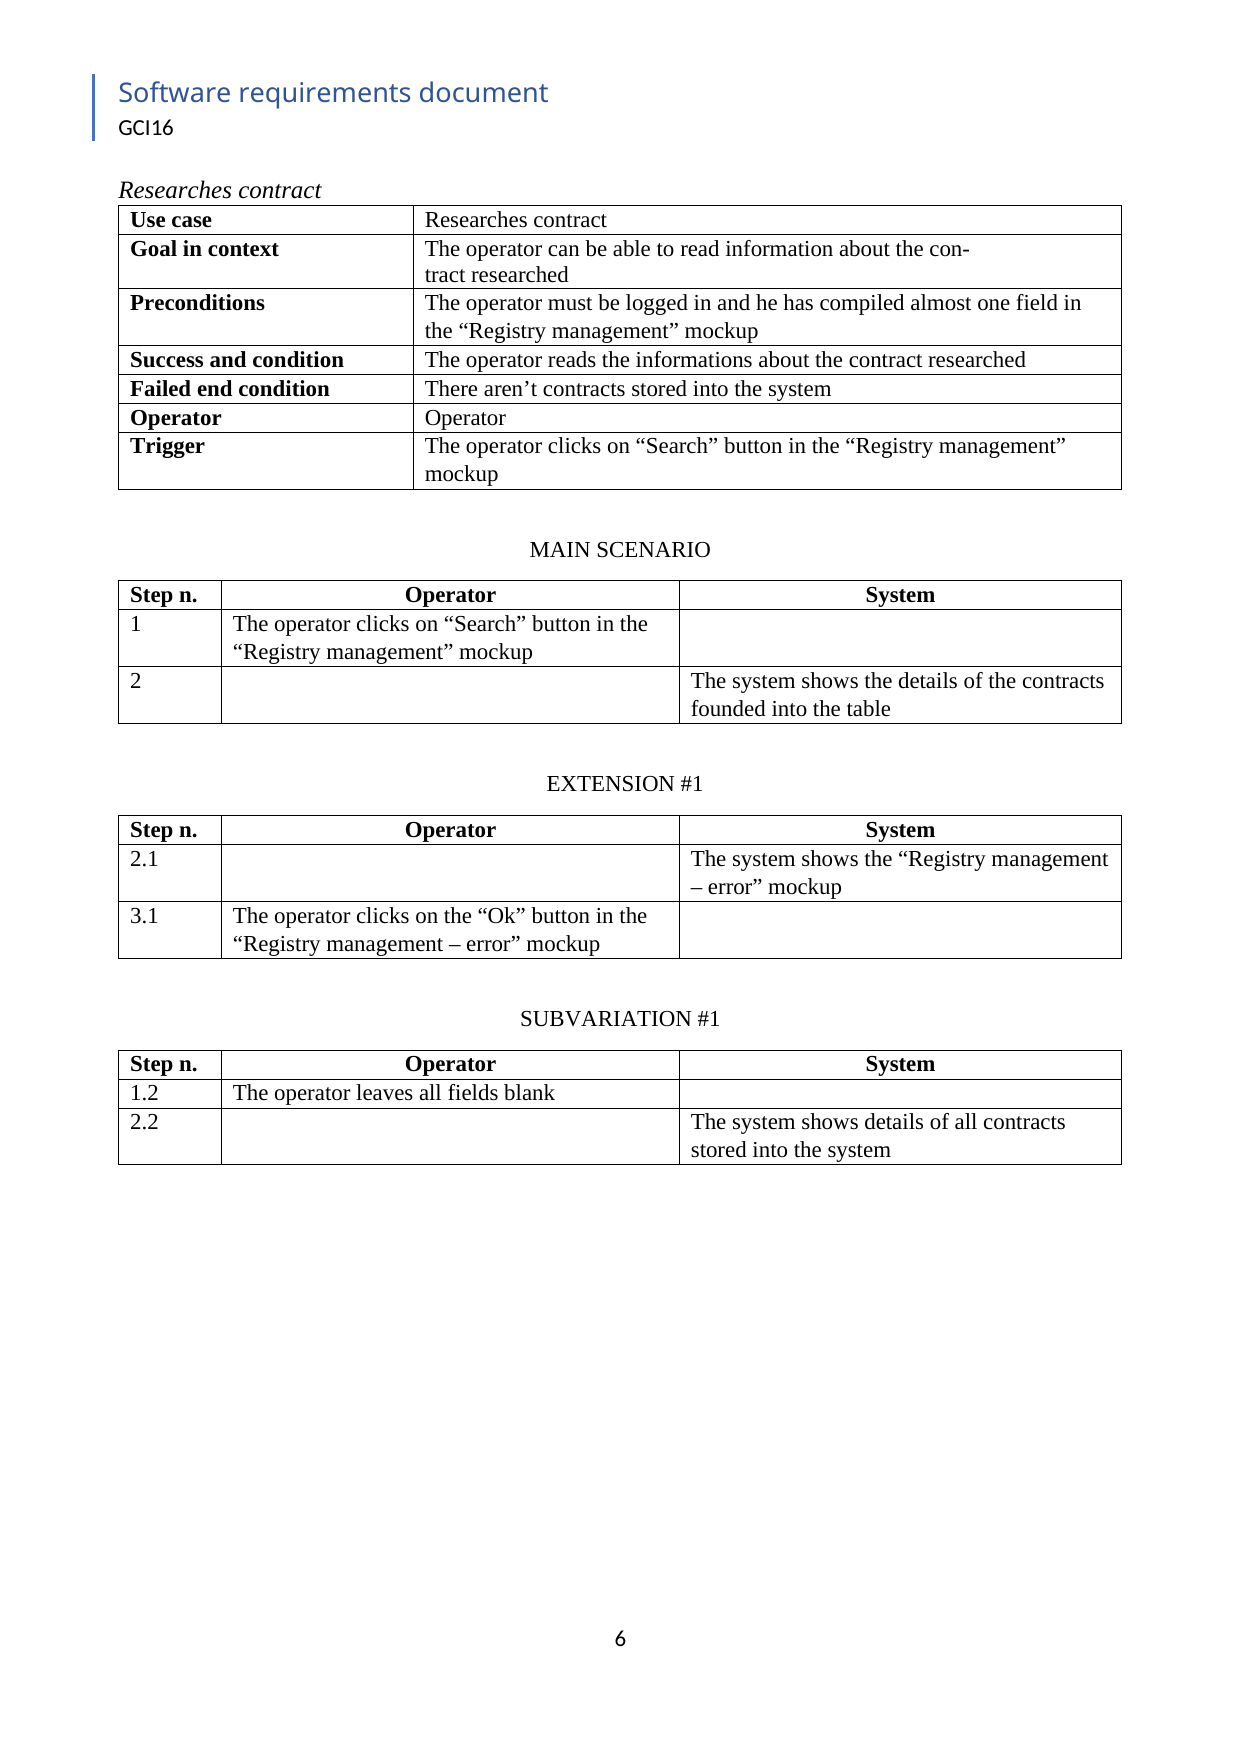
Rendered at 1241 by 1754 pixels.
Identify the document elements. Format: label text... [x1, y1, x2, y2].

table_cell Preconditions [119, 289, 413, 345]
table_cell [222, 1109, 679, 1164]
table_cell [222, 667, 679, 723]
table_header System [680, 816, 1121, 844]
table_cell 1 [119, 610, 221, 666]
text MAIN SCENARIO [118, 536, 1122, 562]
table_header System [680, 1051, 1121, 1078]
table_cell 2.1 [119, 845, 221, 901]
text SUBVARIATION #1 [118, 1005, 1122, 1031]
table_header Use case [119, 206, 413, 234]
table_header Operator [222, 581, 679, 609]
table_cell [680, 1080, 1121, 1107]
table_cell Goal in context [119, 235, 413, 288]
table_header Step n. [119, 1051, 221, 1078]
table_header Researches contract [414, 206, 1121, 234]
table_cell Success and condition [119, 346, 413, 374]
table_cell 2.2 [119, 1109, 221, 1164]
table_cell The system shows the details of the contracts founded into the table [680, 667, 1121, 723]
table_header Step n. [119, 816, 221, 844]
table_cell 2 [119, 667, 221, 723]
table_cell 3.1 [119, 902, 221, 958]
table_cell The operator clicks on “Search” button in the “Registry management” mockup [414, 433, 1121, 488]
table_header Step n. [119, 581, 221, 609]
table_header Operator [222, 816, 679, 844]
table_header Operator [222, 1051, 679, 1078]
table_cell The system shows the “Registry management – error” mockup [680, 845, 1121, 901]
table_cell The operator must be logged in and he has compiled almost one field in the “Registry management” mockup [414, 289, 1121, 345]
table_cell Operator [414, 404, 1121, 432]
text EXTENSION #1 [118, 770, 1122, 797]
table_cell The operator can be able to read information about the con- tract researched [414, 235, 1121, 288]
table_cell There aren’t contracts stored into the system [414, 375, 1121, 403]
table_cell [680, 610, 1121, 666]
table_cell The operator reads the informations about the contract researched [414, 346, 1121, 374]
subtitle Researches contract [118, 175, 1122, 203]
table_cell The operator clicks on the “Ok” button in the “Registry management – error” mockup [222, 902, 679, 958]
table_cell Trigger [119, 433, 413, 488]
table_cell Operator [119, 404, 413, 432]
table_cell Failed end condition [119, 375, 413, 403]
table_cell [680, 902, 1121, 958]
table_cell [222, 845, 679, 901]
table_cell The operator clicks on “Search” button in the “Registry management” mockup [222, 610, 679, 666]
table_header System [680, 581, 1121, 609]
table_cell The system shows details of all contracts stored into the system [680, 1109, 1121, 1164]
table_cell 1.2 [119, 1080, 221, 1107]
table_cell The operator leaves all fields blank [222, 1080, 679, 1107]
